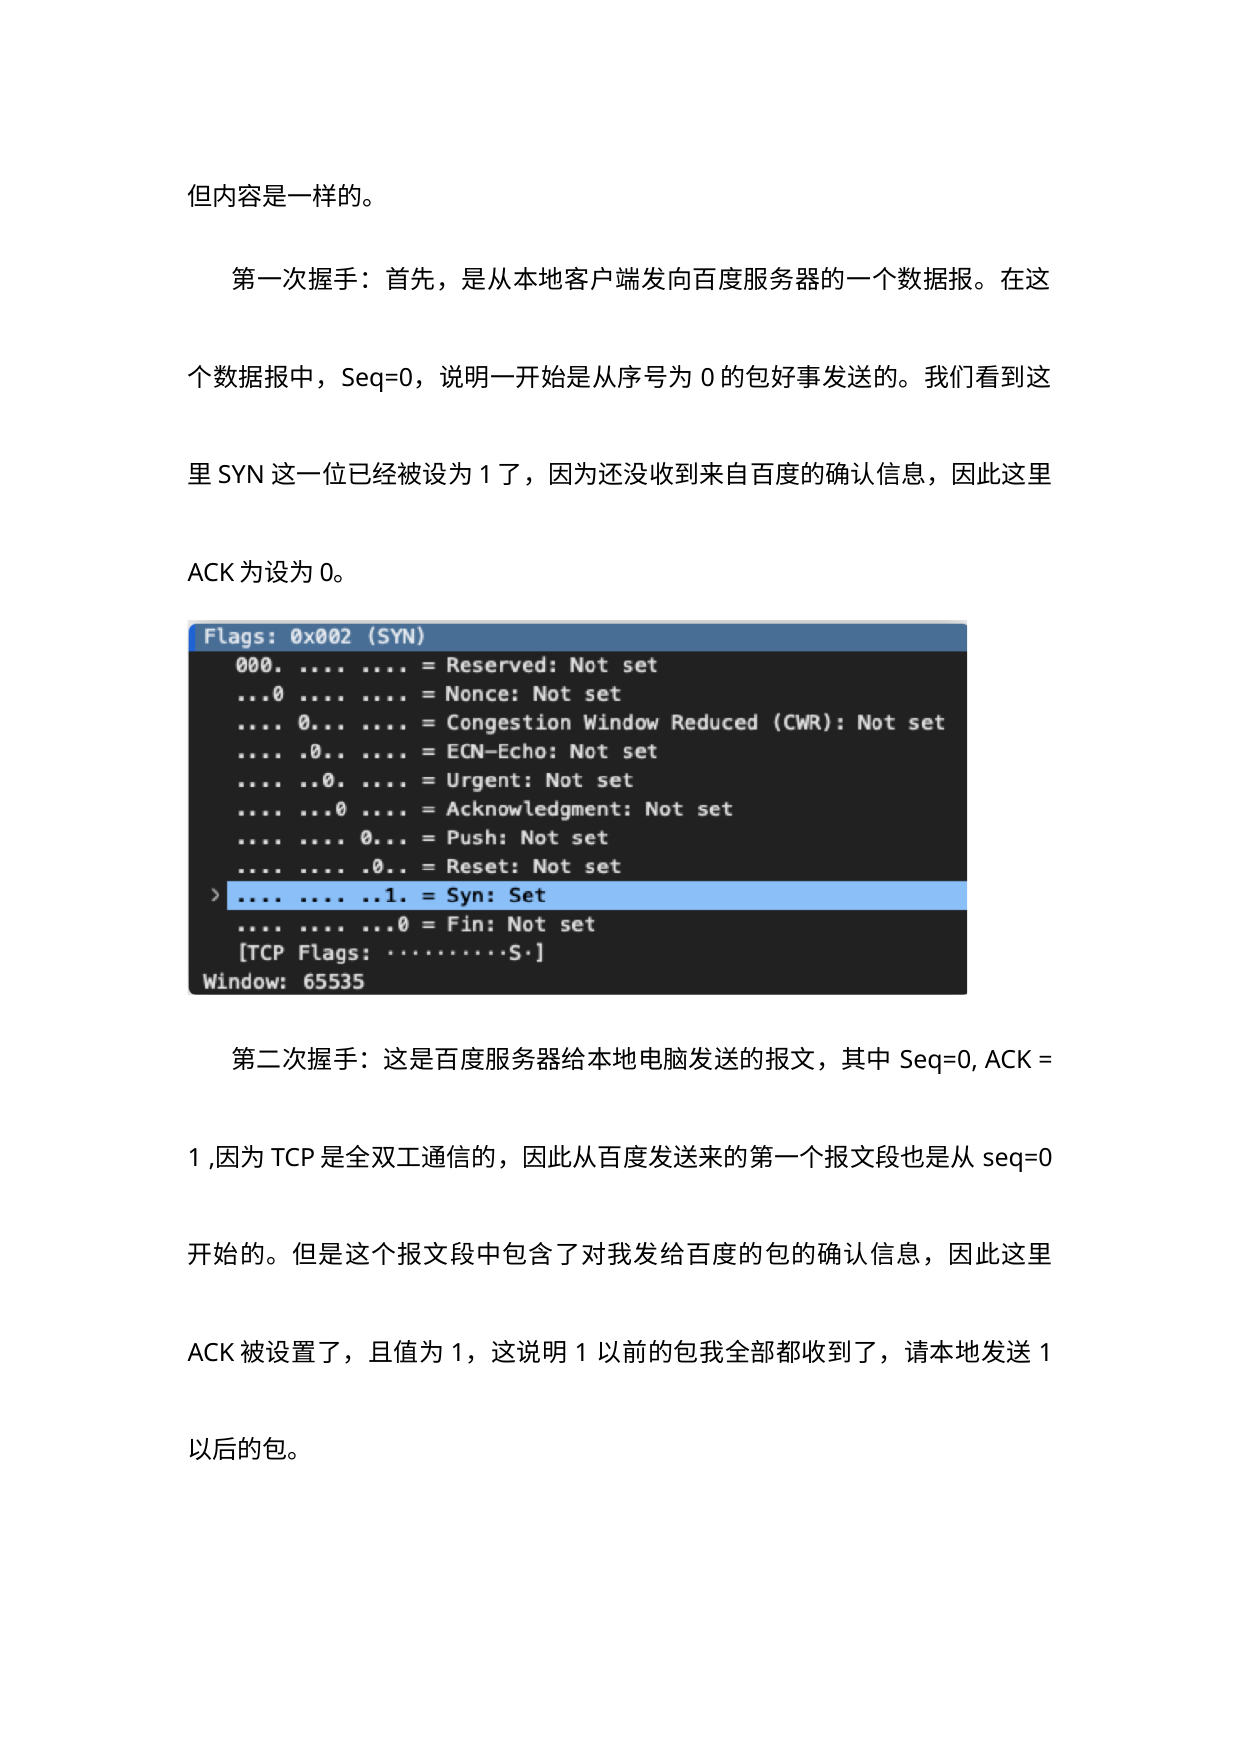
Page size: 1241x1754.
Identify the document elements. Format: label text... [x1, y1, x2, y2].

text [187, 162, 1053, 227]
text 第二次握手：这是百度服务器给本地电脑发送的报文，其中 Seq=0, ACK = 1 ,因为TCP是全双工通信的，因此从百度发送来的第一个报文段也是从 seq=0 开始的。但是这个报文段中包含了对我发给百度的包的确认信息，因此这里ACK被设置了，且值为1，这说明 1 以前的包我全部都收到了，请本地发送1以后的包。 [187, 1026, 1053, 1481]
text 第一次握手：首先，是从本地客户端发向百度服务器的一个数据报。在这个数据报中，Seq=0，说明一开始是从序号为0的包好事发送的。我们看到这里SYN 这一位已经被设为1了，因为还没收到来自百度的确认信息，因此这里ACK为设为0。 [187, 245, 1053, 603]
picture [187, 620, 968, 995]
